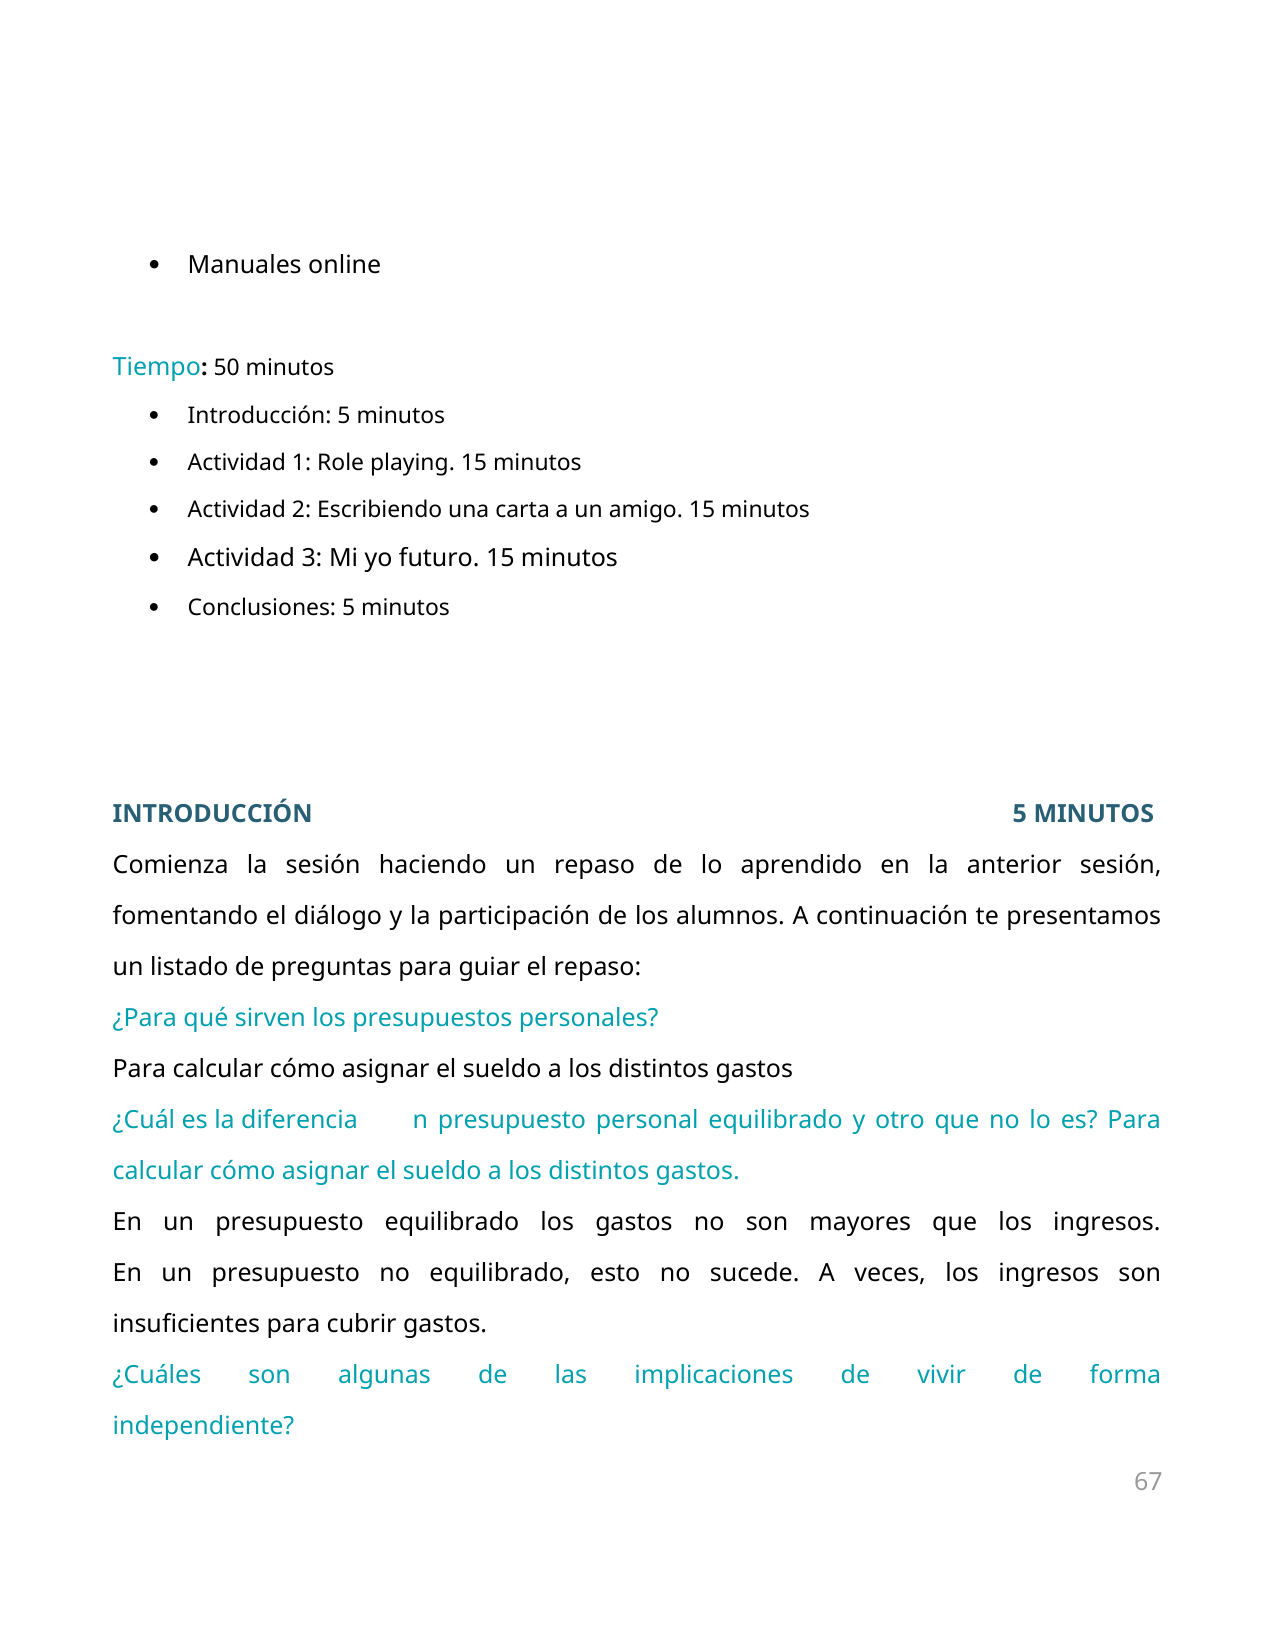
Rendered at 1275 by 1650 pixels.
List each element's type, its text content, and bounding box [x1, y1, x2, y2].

text ¿Cuál es la diferencia n presupuesto personal equilibrado y otro que no lo es? Para calcular cómo asignar el sueldo a los distintos gastos. [112, 1102, 1162, 1187]
list Conclusiones: 5 minutos [150, 591, 1162, 622]
text Comienza la sesión haciendo un repaso de lo aprendido en la anterior sesión, fomentando el diálogo y la participación de los alumnos. A continuación te presentamos un listado de preguntas para guiar el repaso: [112, 846, 1162, 982]
list Actividad 2: Escribiendo una carta a un amigo. 15 minutos [150, 493, 1162, 524]
list Manuales online [150, 246, 1162, 280]
text Para calcular cómo asignar el sueldo a los distintos gastos [112, 1051, 1162, 1084]
text INTRODUCCIÓN 5 MINUTOS [112, 795, 1162, 829]
list Introducción: 5 minutos [150, 399, 1162, 431]
text ¿Para qué sirven los presupuestos personales? [112, 999, 1162, 1033]
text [112, 1357, 1162, 1442]
list Actividad 3: Mi yo futuro. 15 minutos [150, 540, 1162, 574]
text Tiempo: 50 minutos [112, 297, 1162, 382]
text En un presupuesto equilibrado los gastos no son mayores que los ingresos. En un presupuesto no equilibrado, esto no sucede. A veces, los ingresos son insuficientes para cubrir gastos. [112, 1204, 1162, 1340]
list Actividad 1: Role playing. 15 minutos [150, 446, 1162, 478]
